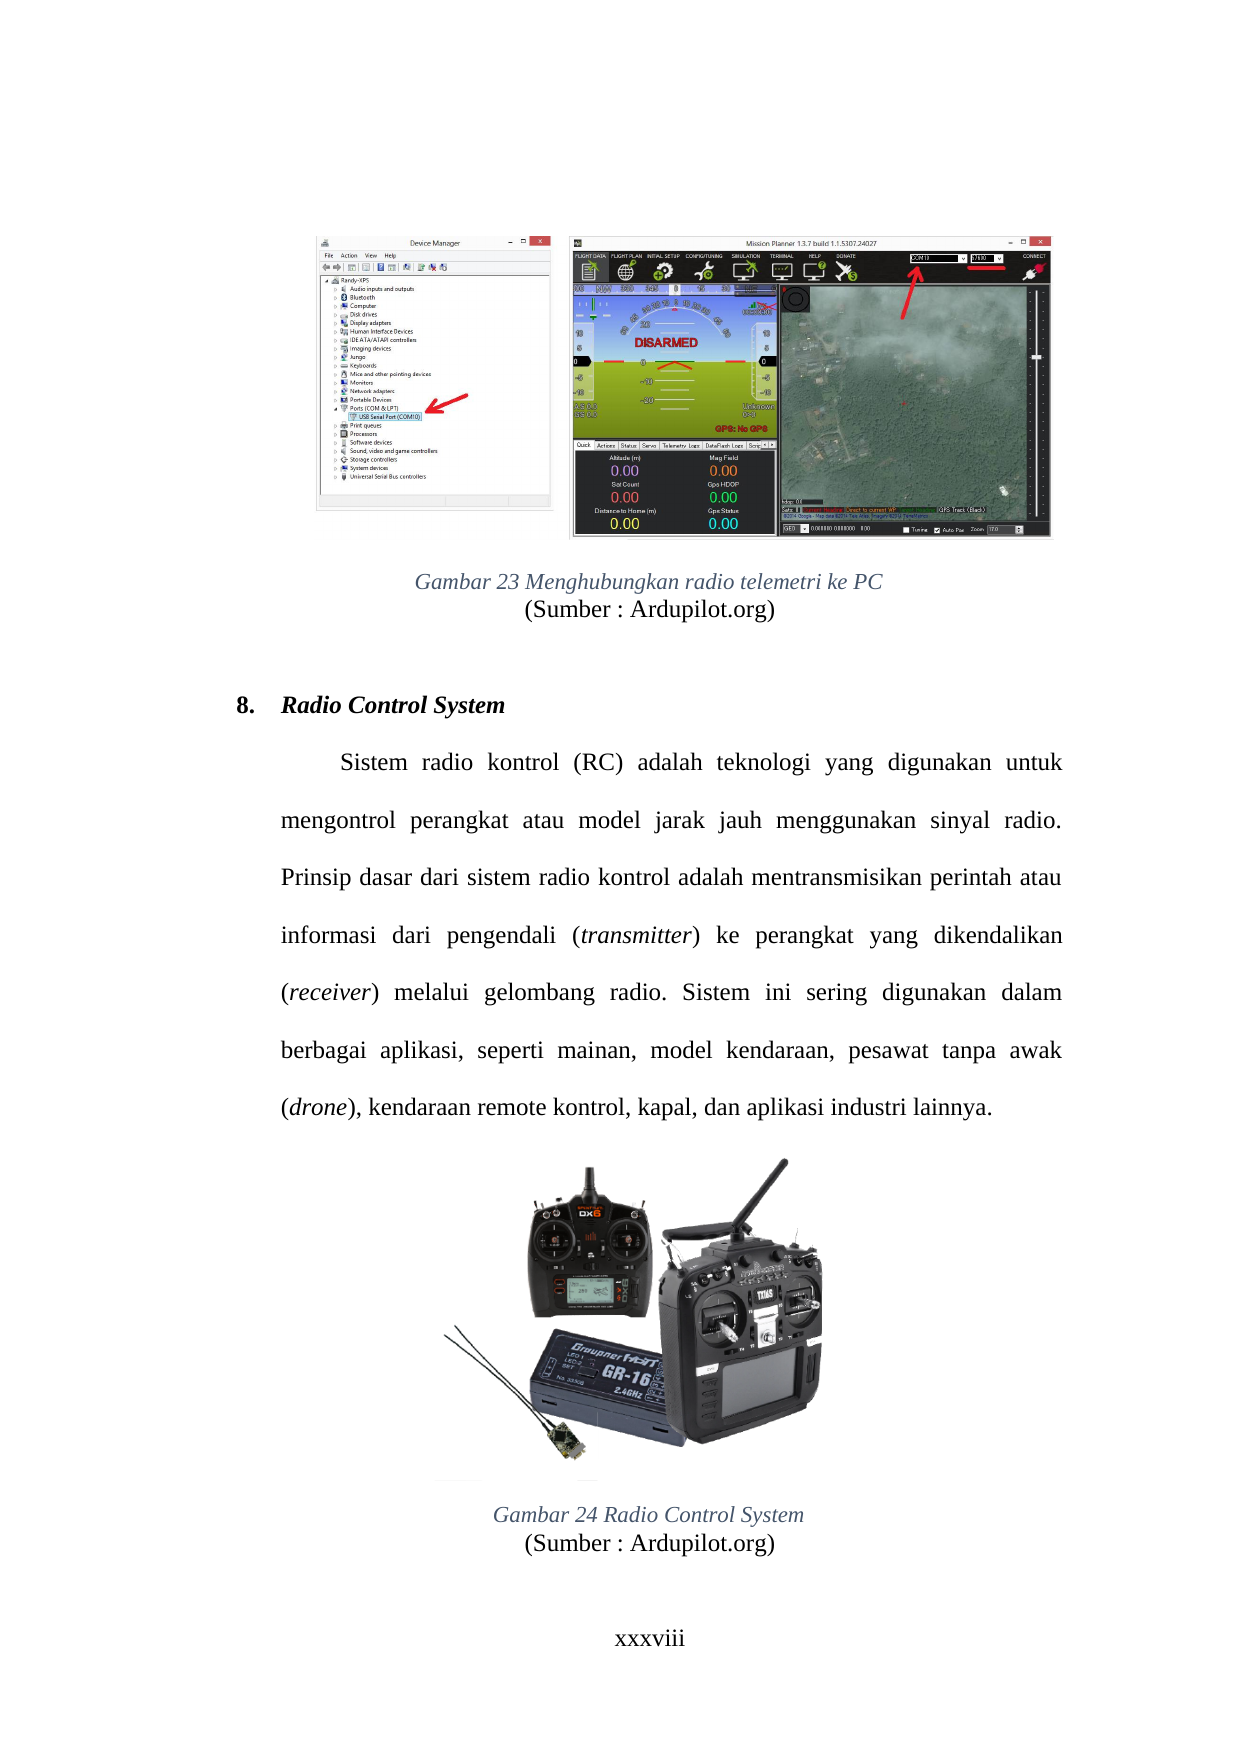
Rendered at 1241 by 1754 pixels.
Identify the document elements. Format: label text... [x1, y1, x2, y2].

picture [314, 236, 1054, 540]
picture [423, 1150, 877, 1502]
list Sistem radio kontrol (RC) adalah teknologi yang digunakan untuk mengontrol perangkat atau model jarak jauh menggunakan sinyal radio. Prinsip dasar dari sistem radio kontrol adalah mentransmisikan perintah atau informasi dari pengendali (transmitter) ke perangkat yang dikendalikan (receiver) melalui gelombang radio. Sistem ini sering digunakan dalam berbagai aplikasi, seperti mainan, model kendaraan, pesawat tanpa awak (drone), kendaraan remote kontrol, kapal, dan aplikasi industri lainnya. [281, 747, 1063, 1121]
text (Sumber : Ardupilot.org) [236, 1528, 1063, 1556]
text (Sumber : Ardupilot.org) [236, 594, 1063, 623]
list Radio Control System [236, 690, 1063, 719]
